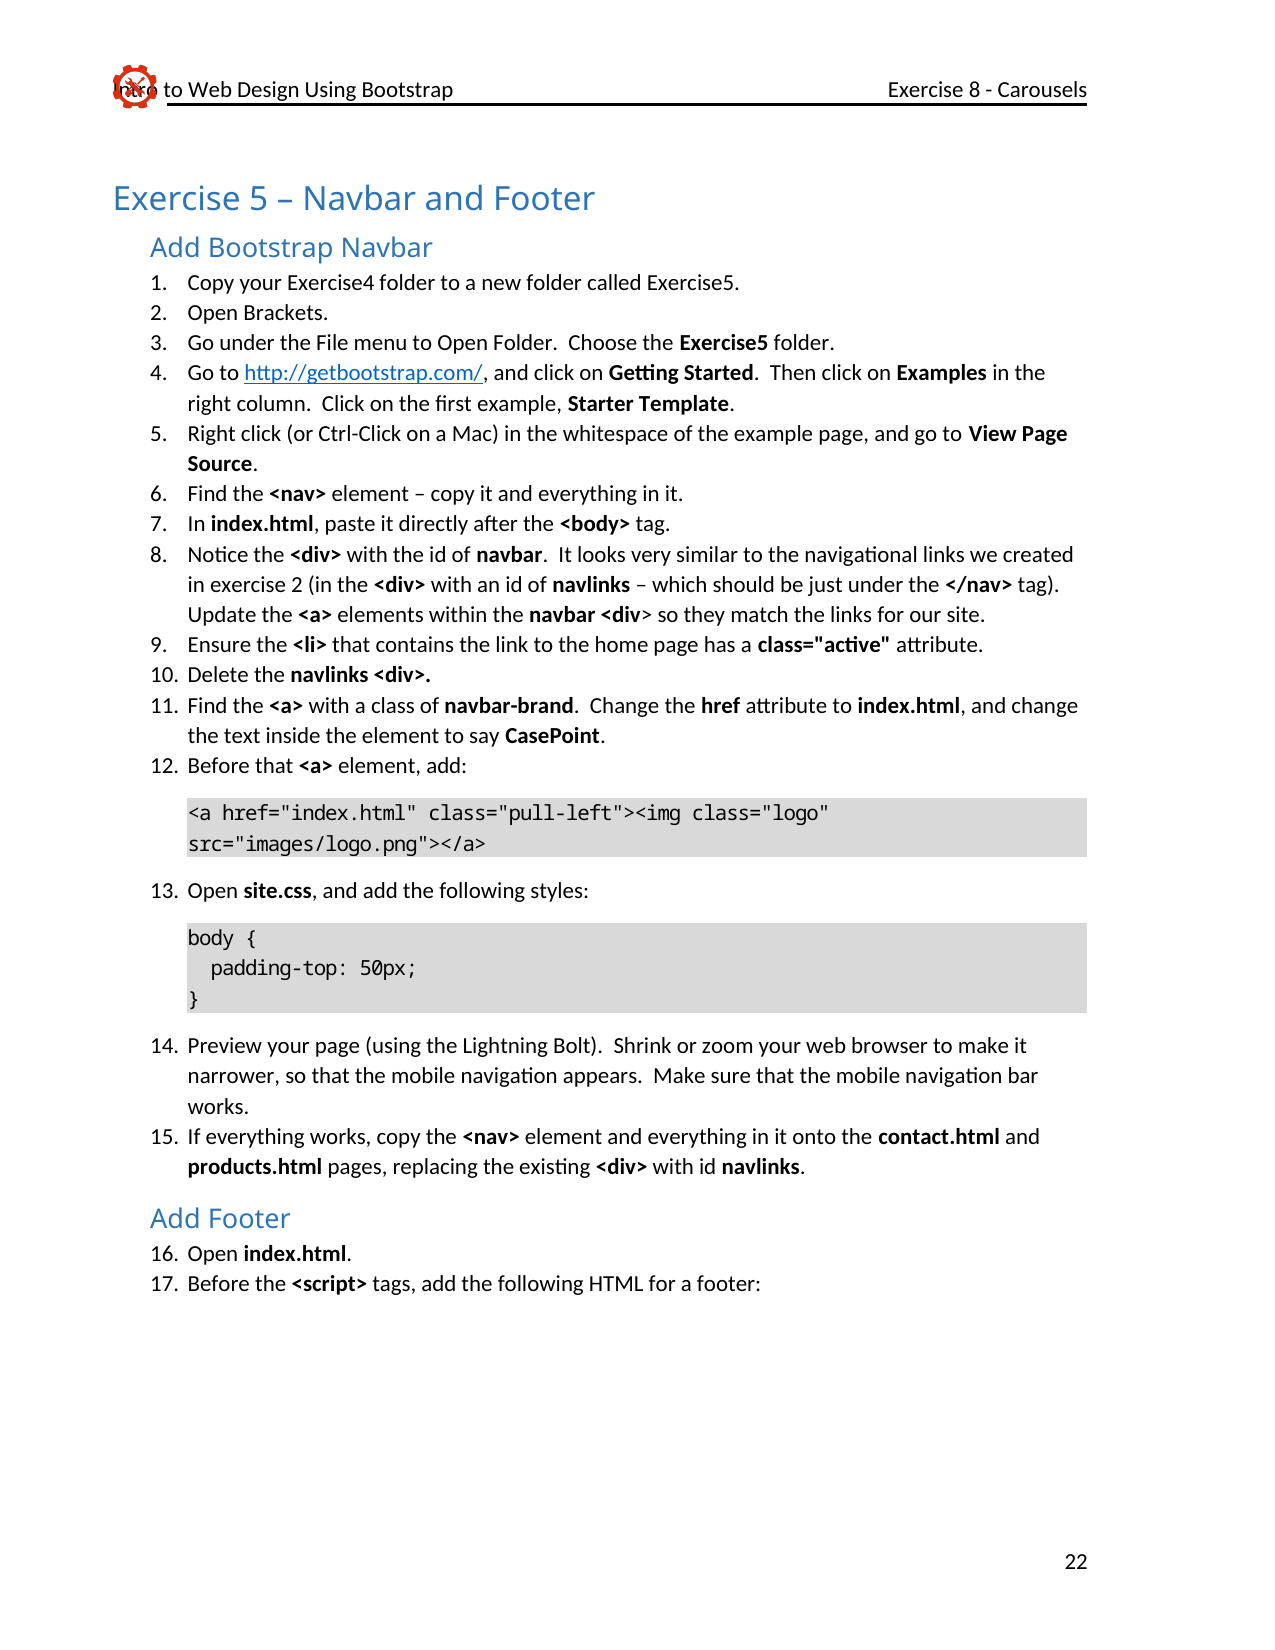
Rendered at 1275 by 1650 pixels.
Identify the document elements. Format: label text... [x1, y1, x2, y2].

list Go under the File menu to Open Folder. Choose the Exercise5 folder. [150, 328, 1087, 356]
list Find the <nav> element – copy it and everything in it. [150, 479, 1087, 507]
list Preview your page (using the Lightning Bolt). Shrink or zoom your web browser to make it narrower, so that the mobile navigation appears. Make sure that the mobile navigation bar works. [150, 1031, 1087, 1120]
list Notice the <div> with the id of navbar. It looks very similar to the navigational links we created in exercise 2 (in the <div> with an id of navlinks – which should be just under the </nav> tag). Update the <a> elements within the navbar <div> so they match the links for our site. [150, 540, 1087, 628]
list Open index.html. [150, 1239, 1087, 1267]
list Open site.css, and add the following styles: [150, 876, 1087, 904]
list In index.html, paste it directly after the <body> tag. [150, 509, 1087, 538]
subtitle Exercise 5 – Navbar and Footer [112, 175, 1087, 220]
list Open Brackets. [150, 298, 1087, 326]
list Find the <a> with a class of navbar-brand. Change the href attribute to index.html, and change the text inside the element to say CasePoint. [150, 691, 1087, 749]
list Delete the navlinks <div>. [150, 661, 1087, 689]
list Right click (or Ctrl-Click on a Mac) in the whitespace of the example page, and go to View Page Source. [150, 419, 1087, 477]
subtitle Add Footer [150, 1199, 1087, 1236]
text body { [187, 923, 1087, 951]
list Copy your Exercise4 folder to a new folder called Exercise5. [150, 268, 1087, 296]
list Before that <a> element, add: [150, 751, 1087, 779]
list Before the <script> tags, add the following HTML for a footer: [150, 1269, 1087, 1297]
list If everything works, copy the <nav> element and everything in it onto the contact.html and products.html pages, replacing the existing <div> with id navlinks. [150, 1122, 1087, 1180]
subtitle Add Bootstrap Navbar [150, 228, 1087, 265]
list Go to http://getbootstrap.com/, and click on Getting Started. Then click on Examples in the right column. Click on the first example, Starter Template. [150, 358, 1087, 417]
text } [187, 984, 1087, 1013]
list Ensure the <li> that contains the link to the home page has a class="active" attribute. [150, 630, 1087, 658]
picture [112, 64, 157, 109]
text <a href="index.html" class="pull-left"><img class="logo" src="images/logo.png"></a> [187, 798, 1087, 857]
text padding-top: 50px; [187, 953, 1087, 982]
